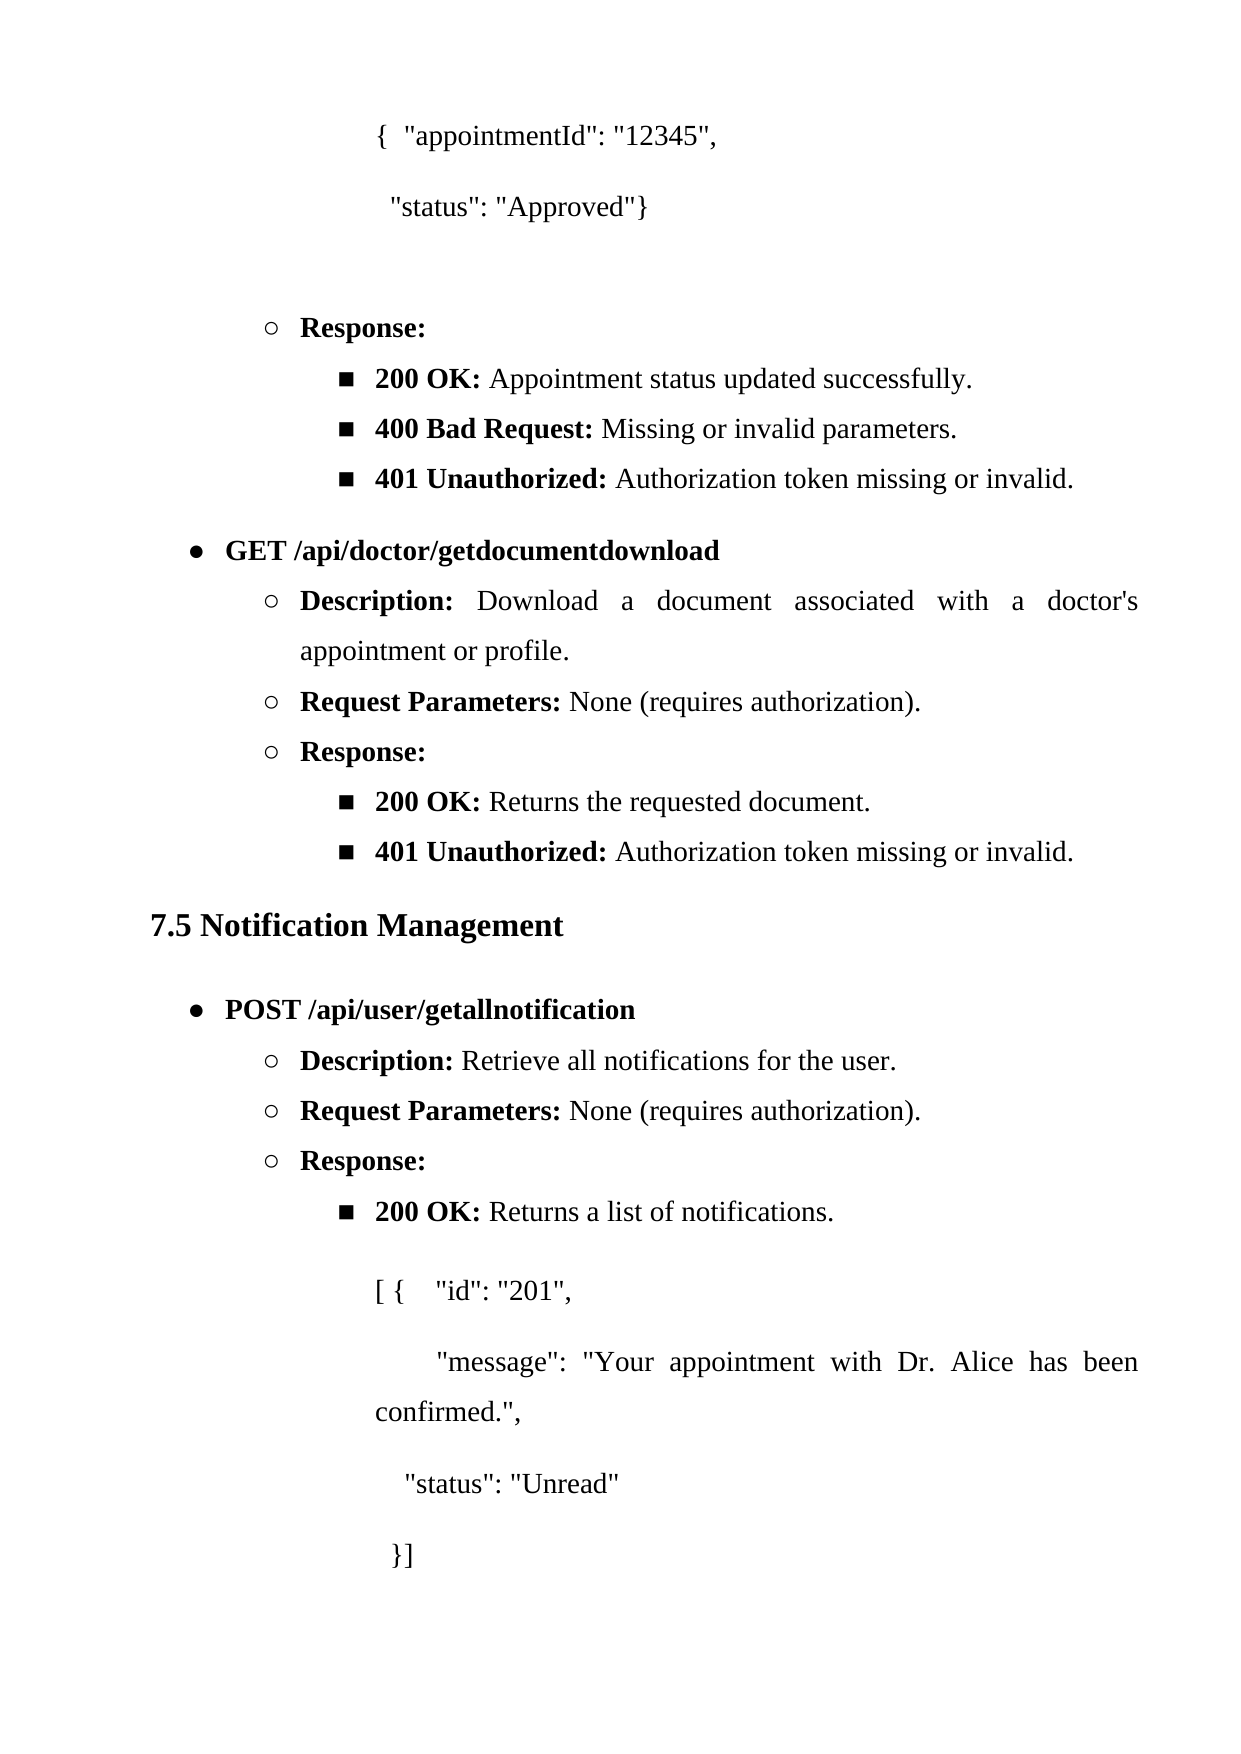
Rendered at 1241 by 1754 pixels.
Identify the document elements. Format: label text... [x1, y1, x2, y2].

text [ { "id": "201", [375, 1273, 1139, 1307]
list 200 OK: Returns the requested document. [337, 784, 1139, 818]
list Response: [262, 1143, 1139, 1177]
text "status": "Approved"} [375, 189, 1139, 223]
list 200 OK: Returns a list of notifications. [337, 1194, 1139, 1227]
list 401 Unauthorized: Authorization token missing or invalid. [337, 462, 1139, 495]
list POST /api/user/getallnotification [187, 992, 1139, 1026]
list Response: [262, 734, 1139, 767]
text { "appointmentId": "12345", [375, 118, 1139, 152]
list Request Parameters: None (requires authorization). [262, 1093, 1139, 1127]
list GET /api/doctor/getdocumentdownload [187, 533, 1139, 566]
list Description: Retrieve all notifications for the user. [262, 1043, 1139, 1076]
text "message": "Your appointment with Dr. Alice has been confirmed.", [375, 1344, 1139, 1428]
list 401 Unauthorized: Authorization token missing or invalid. [337, 834, 1139, 868]
list 200 OK: Appointment status updated successfully. [337, 361, 1139, 394]
list Request Parameters: None (requires authorization). [262, 684, 1139, 717]
text "status": "Unread" [375, 1466, 1139, 1499]
list 400 Bad Request: Missing or invalid parameters. [337, 411, 1139, 445]
subtitle 7.5 Notification Management [150, 906, 1139, 944]
text }] [375, 1537, 1139, 1570]
list Description: Download a document associated with a doctor's appointment or profile. [262, 583, 1139, 667]
list Response: [262, 311, 1139, 344]
